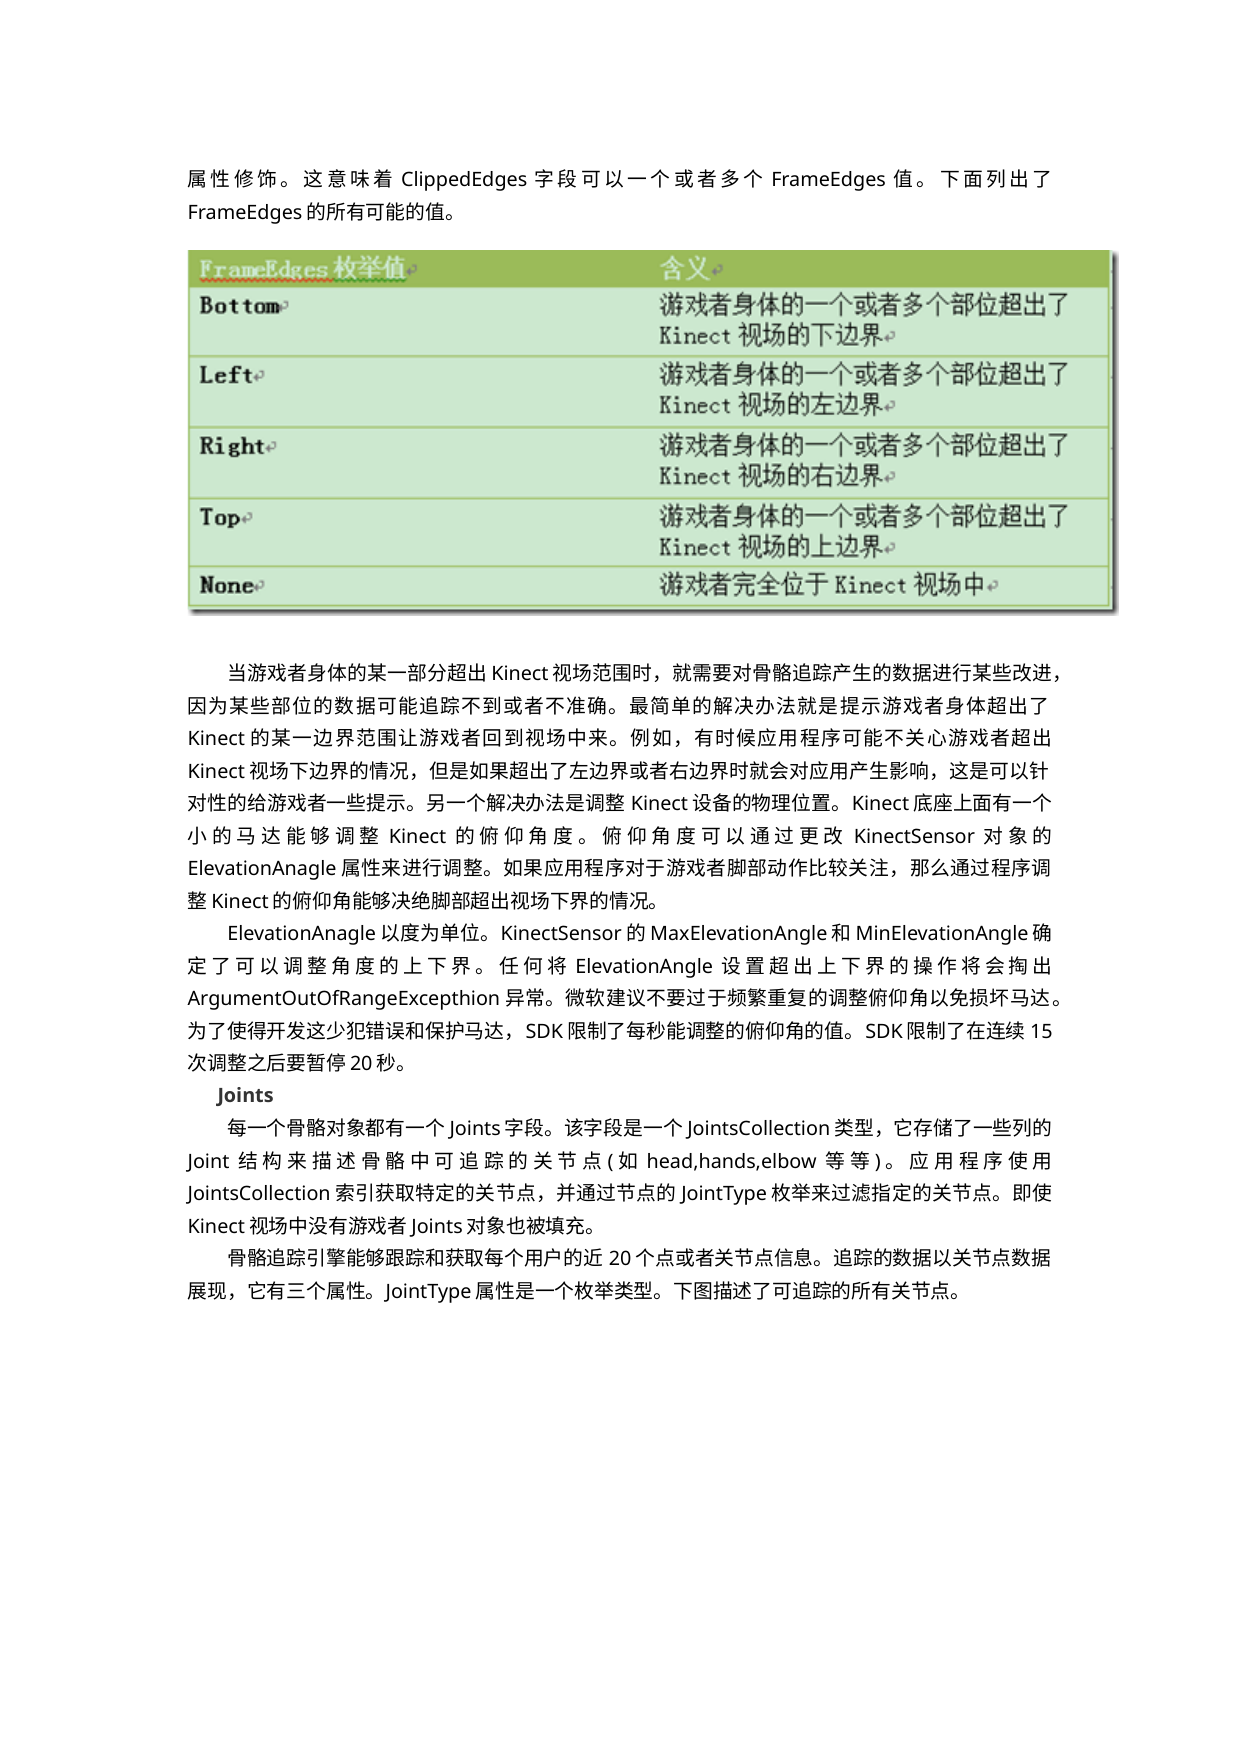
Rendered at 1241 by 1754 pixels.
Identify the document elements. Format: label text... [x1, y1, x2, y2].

text 每一个骨骼对象都有一个Joints字段。该字段是一个JointsCollection类型，它存储了一些列的Joint结构来描述骨骼中可追踪的关节点(如head,hands,elbow等等)。应用程序使用JointsCollection索引获取特定的关节点，并通过节点的JointType枚举来过滤指定的关节点。即使Kinect视场中没有游戏者Joints对象也被填充。 [187, 1111, 1053, 1241]
text ElevationAnagle以度为单位。KinectSensor的MaxElevationAngle和MinElevationAngle确定了可以调整角度的上下界。任何将ElevationAngle设置超出上下界的操作将会掏出ArgumentOutOfRangeExcepthion异常。微软建议不要过于频繁重复的调整俯仰角以免损坏马达。为了使得开发这少犯错误和保护马达，SDK限制了每秒能调整的俯仰角的值。SDK限制了在连续15次调整之后要暂停20秒。 [187, 916, 1053, 1078]
text 骨骼追踪引擎能够跟踪和获取每个用户的近20个点或者关节点信息。追踪的数据以关节点数据展现，它有三个属性。JointType属性是一个枚举类型。下图描述了可追踪的所有关节点。 [187, 1241, 1053, 1306]
text 当游戏者身体的某一部分超出Kinect视场范围时，就需要对骨骼追踪产生的数据进行某些改进，因为某些部位的数据可能追踪不到或者不准确。最简单的解决办法就是提示游戏者身体超出了Kinect的某一边界范围让游戏者回到视场中来。例如，有时候应用程序可能不关心游戏者超出Kinect视场下边界的情况，但是如果超出了左边界或者右边界时就会对应用产生影响，这是可以针对性的给游戏者一些提示。另一个解决办法是调整Kinect设备的物理位置。Kinect底座上面有一个小的马达能够调整Kinect的俯仰角度。俯仰角度可以通过更改KinectSensor对象的ElevationAnagle属性来进行调整。如果应用程序对于游戏者脚部动作比较关注，那么通过程序调整Kinect的俯仰角能够决绝脚部超出视场下界的情况。 [187, 656, 1053, 916]
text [187, 162, 1053, 227]
picture [187, 250, 1119, 616]
text Joints [187, 1078, 1053, 1111]
